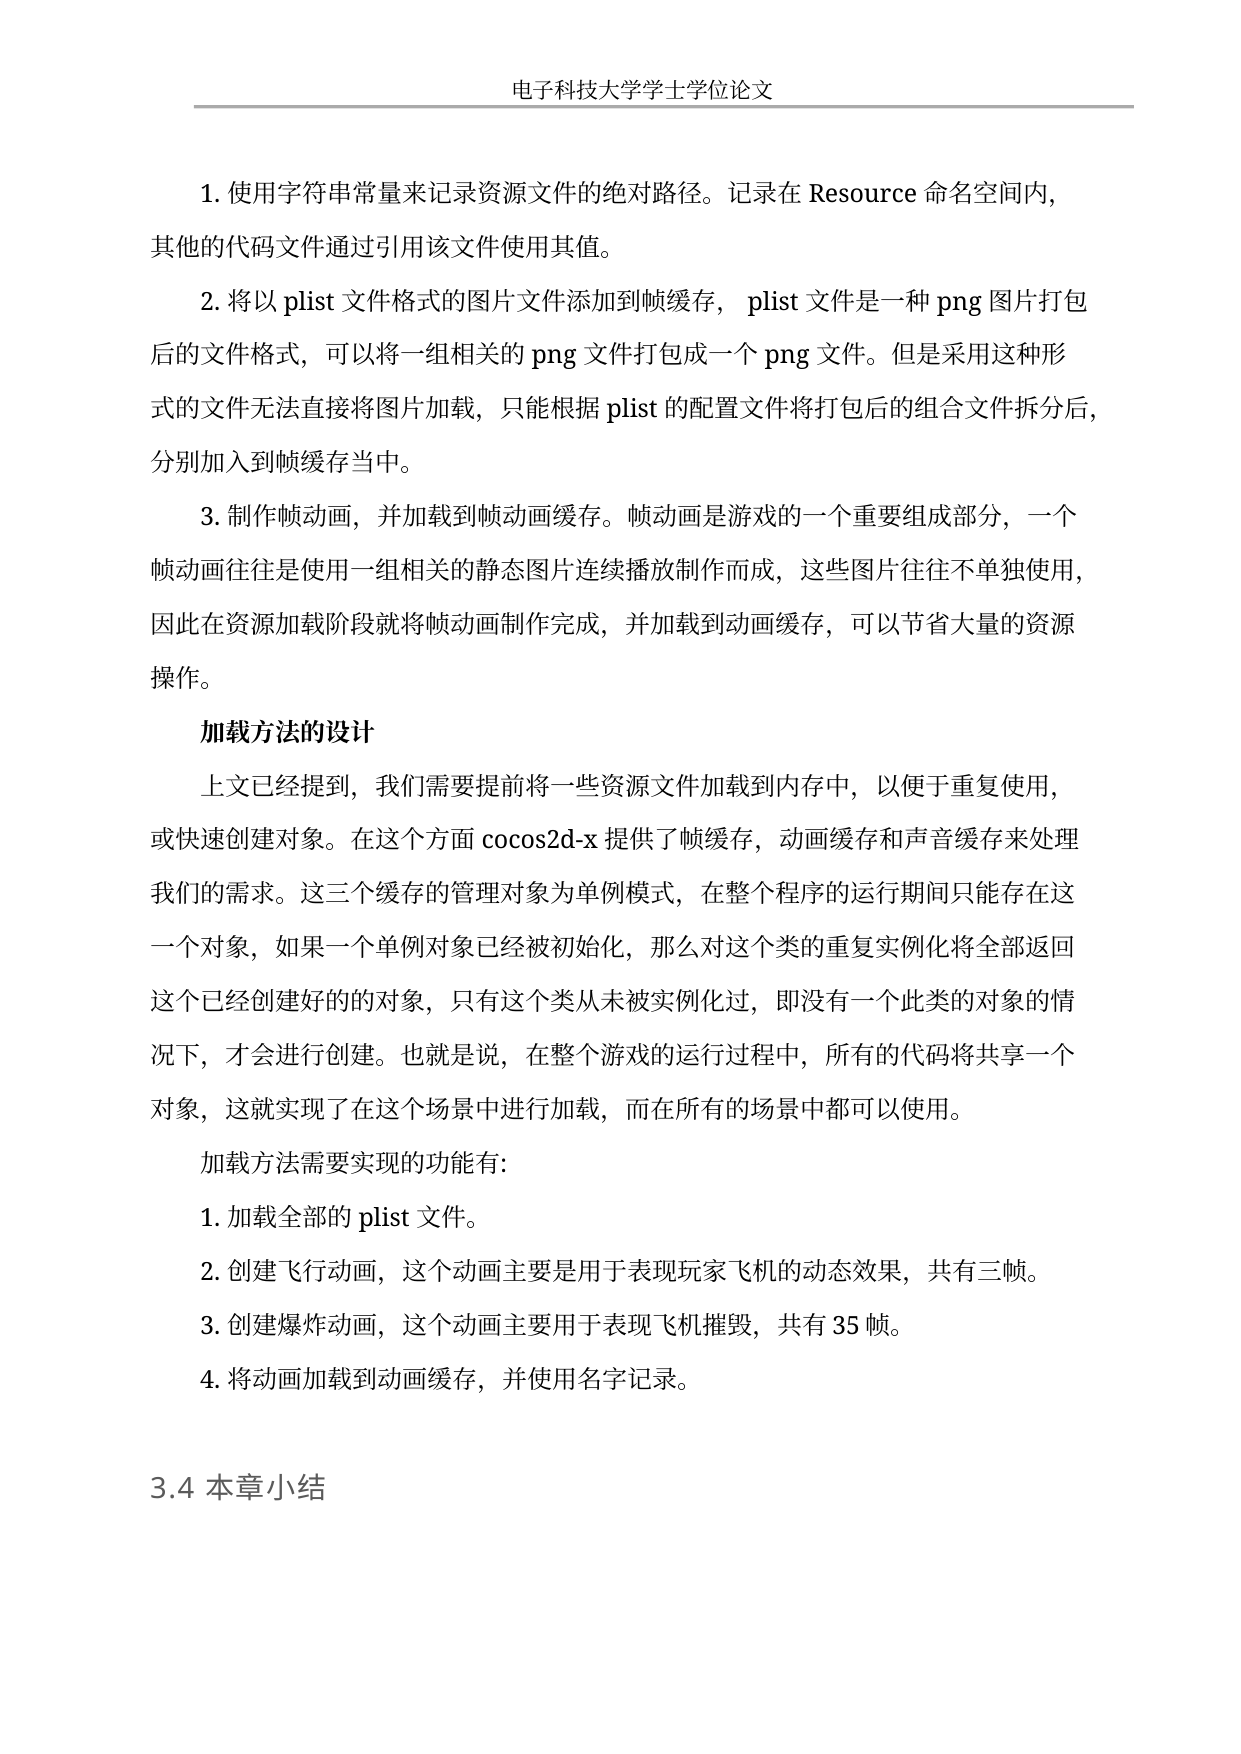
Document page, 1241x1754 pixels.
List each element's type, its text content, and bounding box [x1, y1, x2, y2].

text 上文已经提到，我们需要提前将一些资源文件加载到内存中，以便于重复使用，或快速创建对象。在这个方面 cocos2d-x 提供了帧缓存，动画缓存和声音缓存来处理我们的需求。这三个缓存的管理对象为单例模式，在整个程序的运行期间只能存在这一个对象，如果一个单例对象已经被初始化，那么对这个类的重复实例化将全部返回这个已经创建好的的对象，只有这个类从未被实例化过，即没有一个此类的对象的情况下，才会进行创建。也就是说，在整个游戏的运行过程中，所有的代码将共享一个对象，这就实现了在这个场景中进行加载，而在所有的场景中都可以使用。 [150, 766, 1090, 1125]
text 4. 将动画加载到动画缓存，并使用名字记录。 [150, 1359, 1090, 1396]
text 3. 创建爆炸动画，这个动画主要用于表现飞机摧毁，共有35帧。 [150, 1306, 1090, 1342]
text 加载方法的设计 [150, 712, 1090, 748]
text 加载方法需要实现的功能有: [150, 1143, 1090, 1179]
text 2. 将以 plist 文件格式的图片文件添加到帧缓存， plist 文件是一种 png 图片打包后的文件格式，可以将一组相关的 png 文件打包成一个 png 文件。但是采用这种形式的文件无法直接将图片加载，只能根据 plist 的配置文件将打包后的组合文件拆分后，分别加入到帧缓存当中。 [150, 281, 1090, 479]
text 1. 使用字符串常量来记录资源文件的绝对路径。记录在 Resource 命名空间内，其他的代码文件通过引用该文件使用其值。 [150, 173, 1090, 263]
text 2. 创建飞行动画，这个动画主要是用于表现玩家飞机的动态效果，共有三帧。 [150, 1251, 1090, 1287]
text 1. 加载全部的 plist 文件。 [150, 1197, 1090, 1233]
text 3. 制作帧动画，并加载到帧动画缓存。帧动画是游戏的一个重要组成部分，一个帧动画往往是使用一组相关的静态图片连续播放制作而成，这些图片往往不单独使用，因此在资源加载阶段就将帧动画制作完成，并加载到动画缓存，可以节省大量的资源操作。 [150, 497, 1090, 694]
subtitle 3.4 本章小结 [150, 1465, 1090, 1507]
